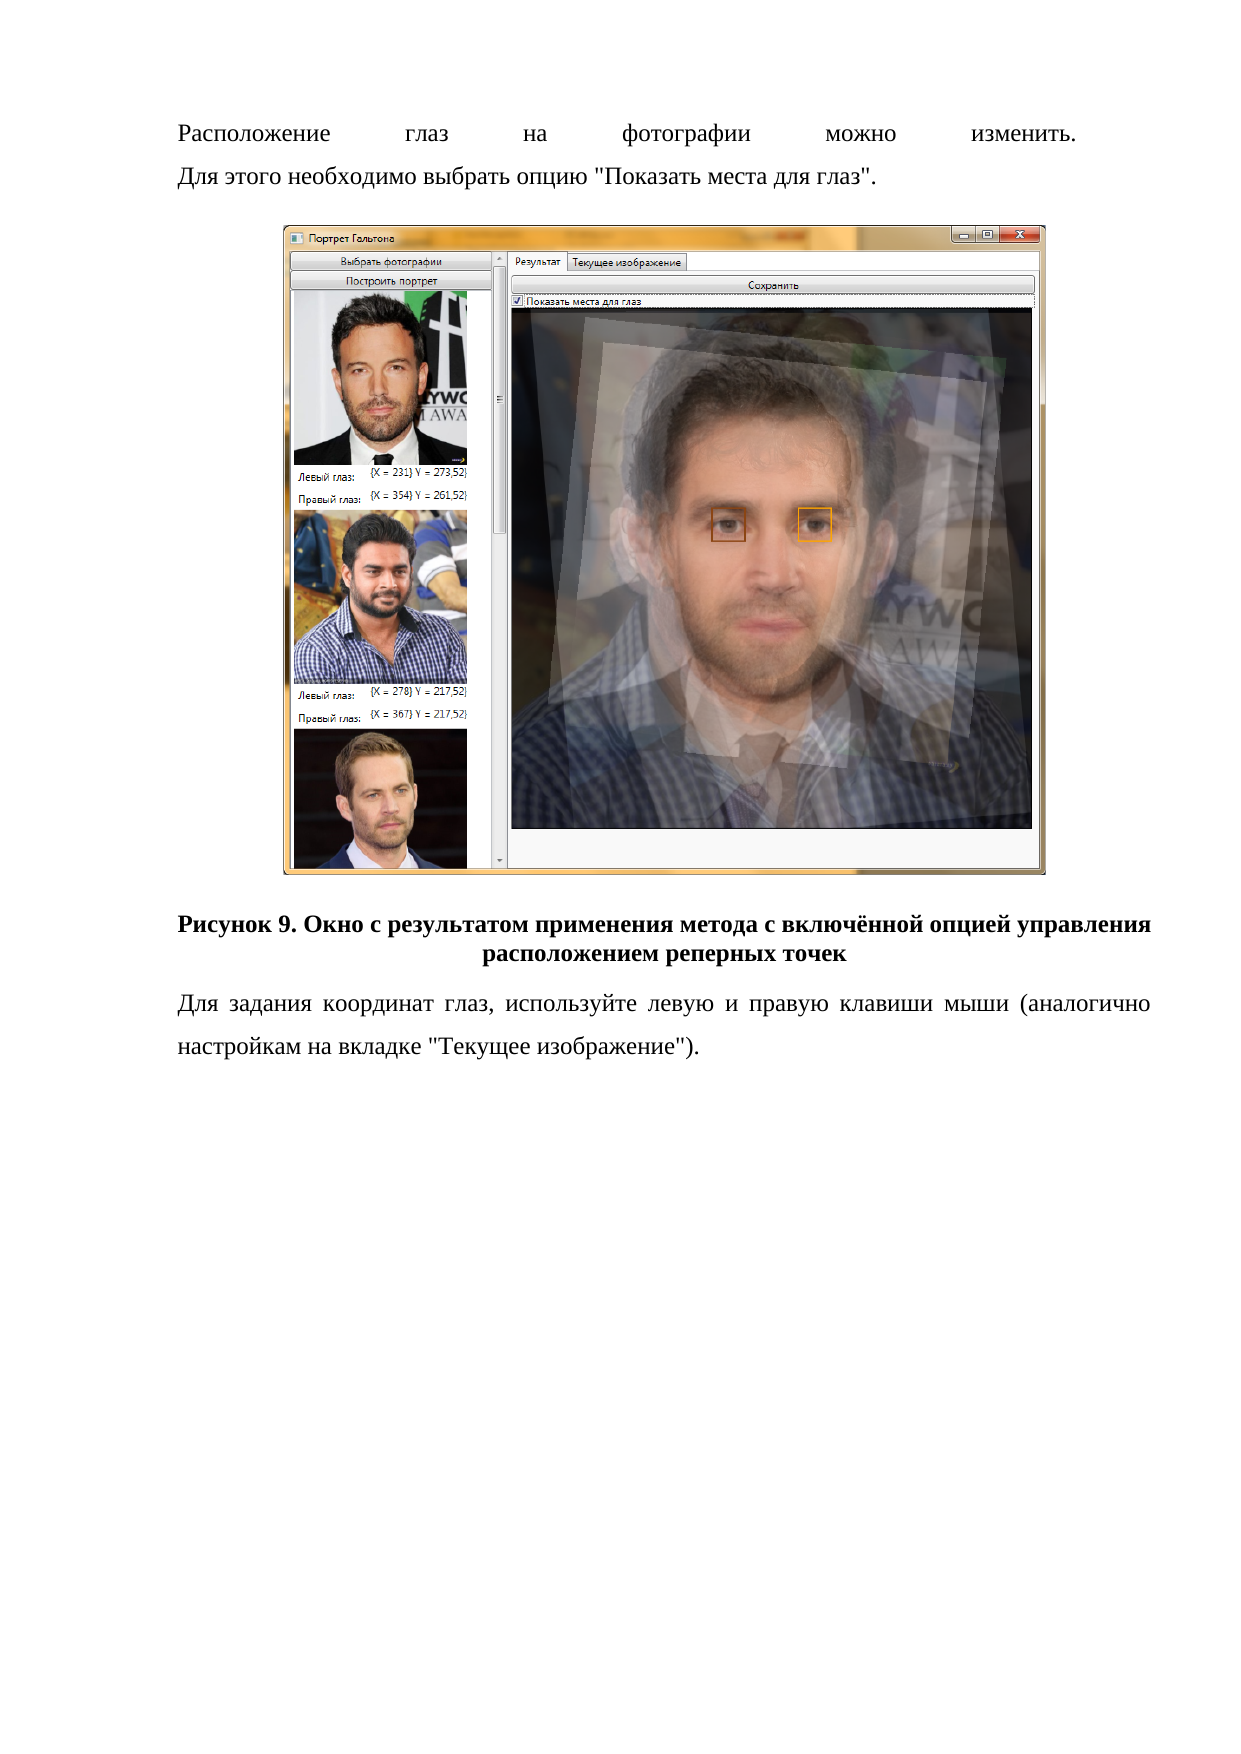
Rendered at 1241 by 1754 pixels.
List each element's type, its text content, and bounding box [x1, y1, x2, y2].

text Расположение глаз на фотографии можно изменить. Для этого необходимо выбрать опцию "Показать места для глаз". [177, 118, 1152, 190]
picture [283, 225, 1046, 875]
text Для задания координат глаз, используйте левую и правую клавиши мыши (аналогично настройкам на вкладке "Текущее изображение"). [177, 988, 1152, 1060]
